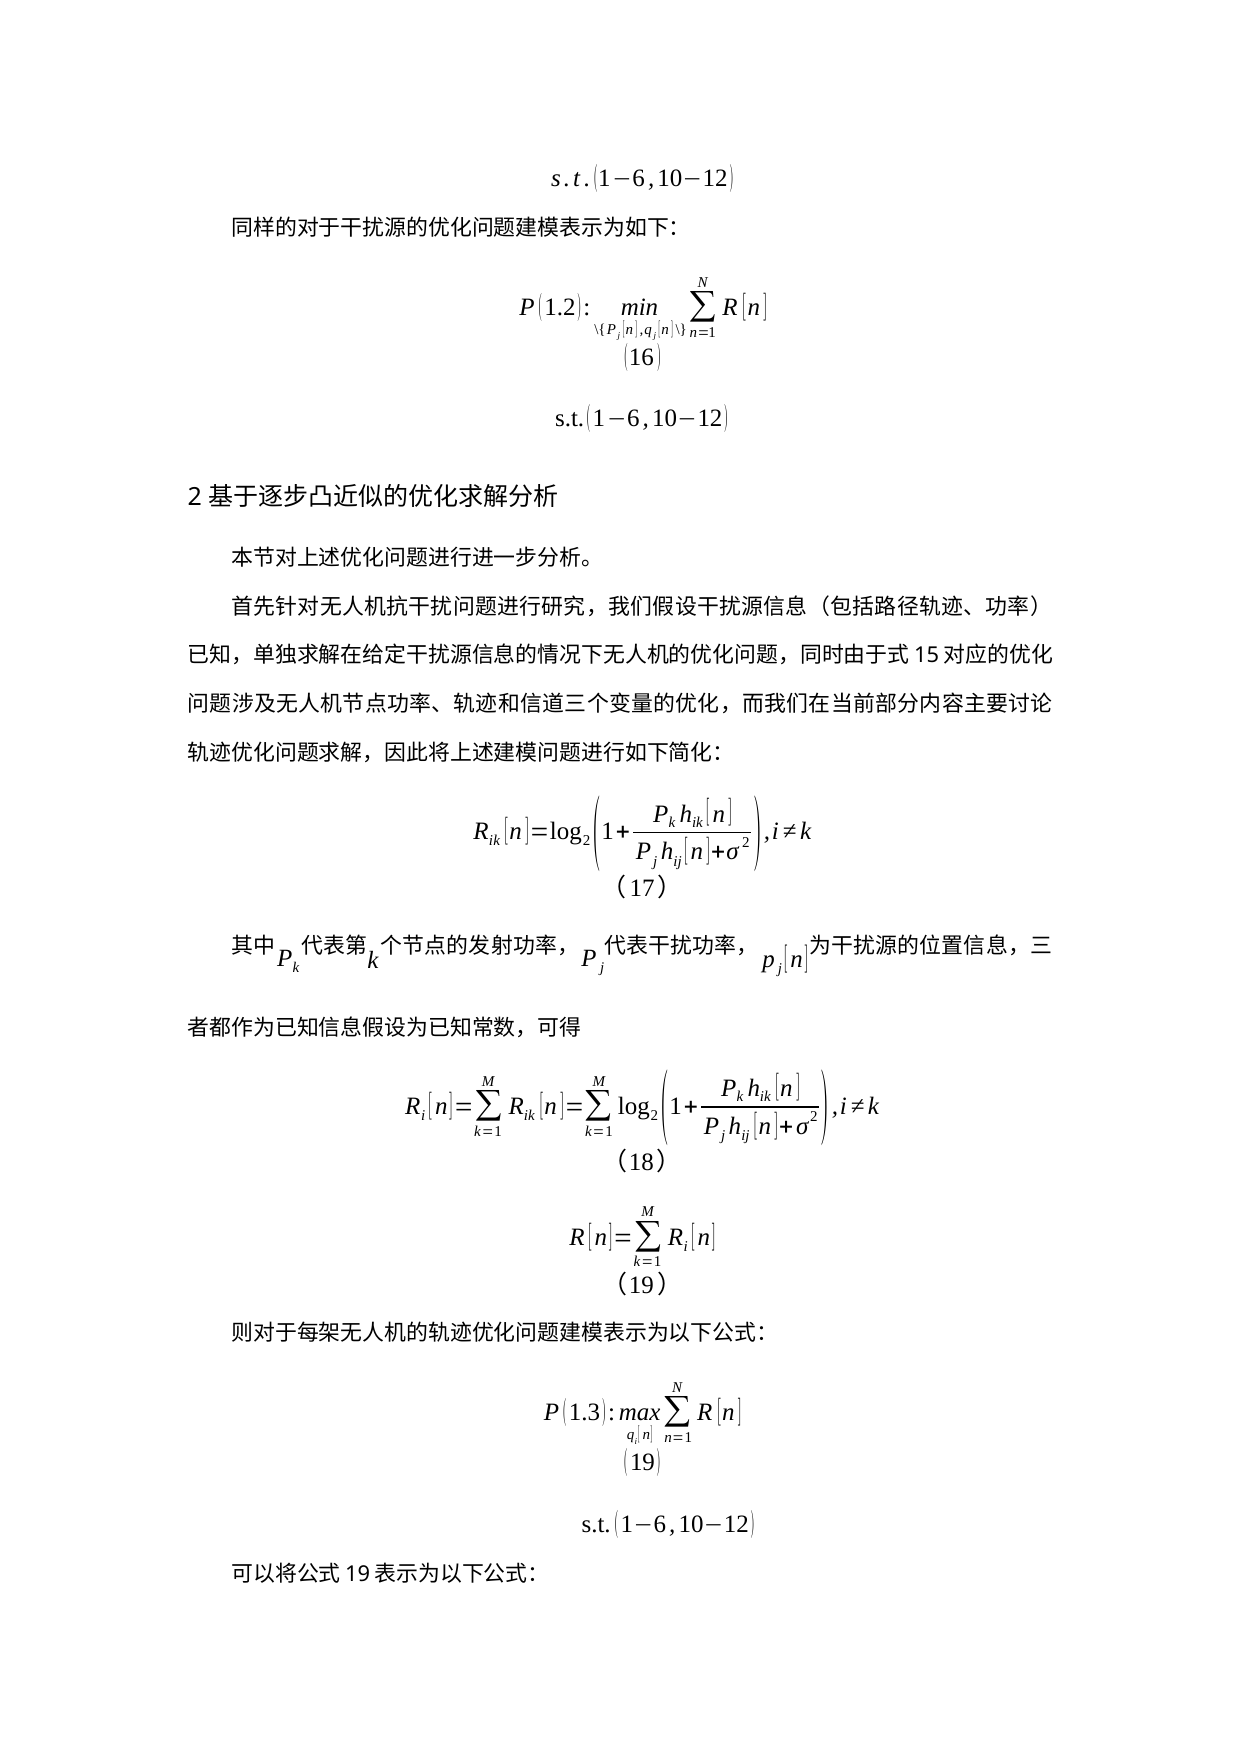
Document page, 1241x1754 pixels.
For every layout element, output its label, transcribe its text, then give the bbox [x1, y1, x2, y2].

text 首先针对无人机抗干扰问题进行研究，我们假设干扰源信息（包括路径轨迹、功率）已知，单独求解在给定干扰源信息的情况下无人机的优化问题，同时由于式15对应的优化问题涉及无人机节点功率、轨迹和信道三个变量的优化，而我们在当前部分内容主要讨论轨迹优化问题求解，因此将上述建模问题进行如下简化： [187, 588, 1053, 767]
text 其中代表第个节点的发射功率，代表干扰功率，为干扰源的位置信息，三者都作为已知信息假设为已知常数，可得 [187, 928, 1053, 1042]
text 则对于每架无人机的轨迹优化问题建模表示为以下公式： [187, 1315, 1053, 1347]
text 可以将公式19表示为以下公式： [187, 1555, 1053, 1588]
text 同样的对于干扰源的优化问题建模表示为如下： [187, 209, 1053, 242]
subtitle 基于逐步凸近似的优化求解分析 [187, 462, 1053, 527]
text 本节对上述优化问题进行进一步分析。 [187, 540, 1053, 572]
